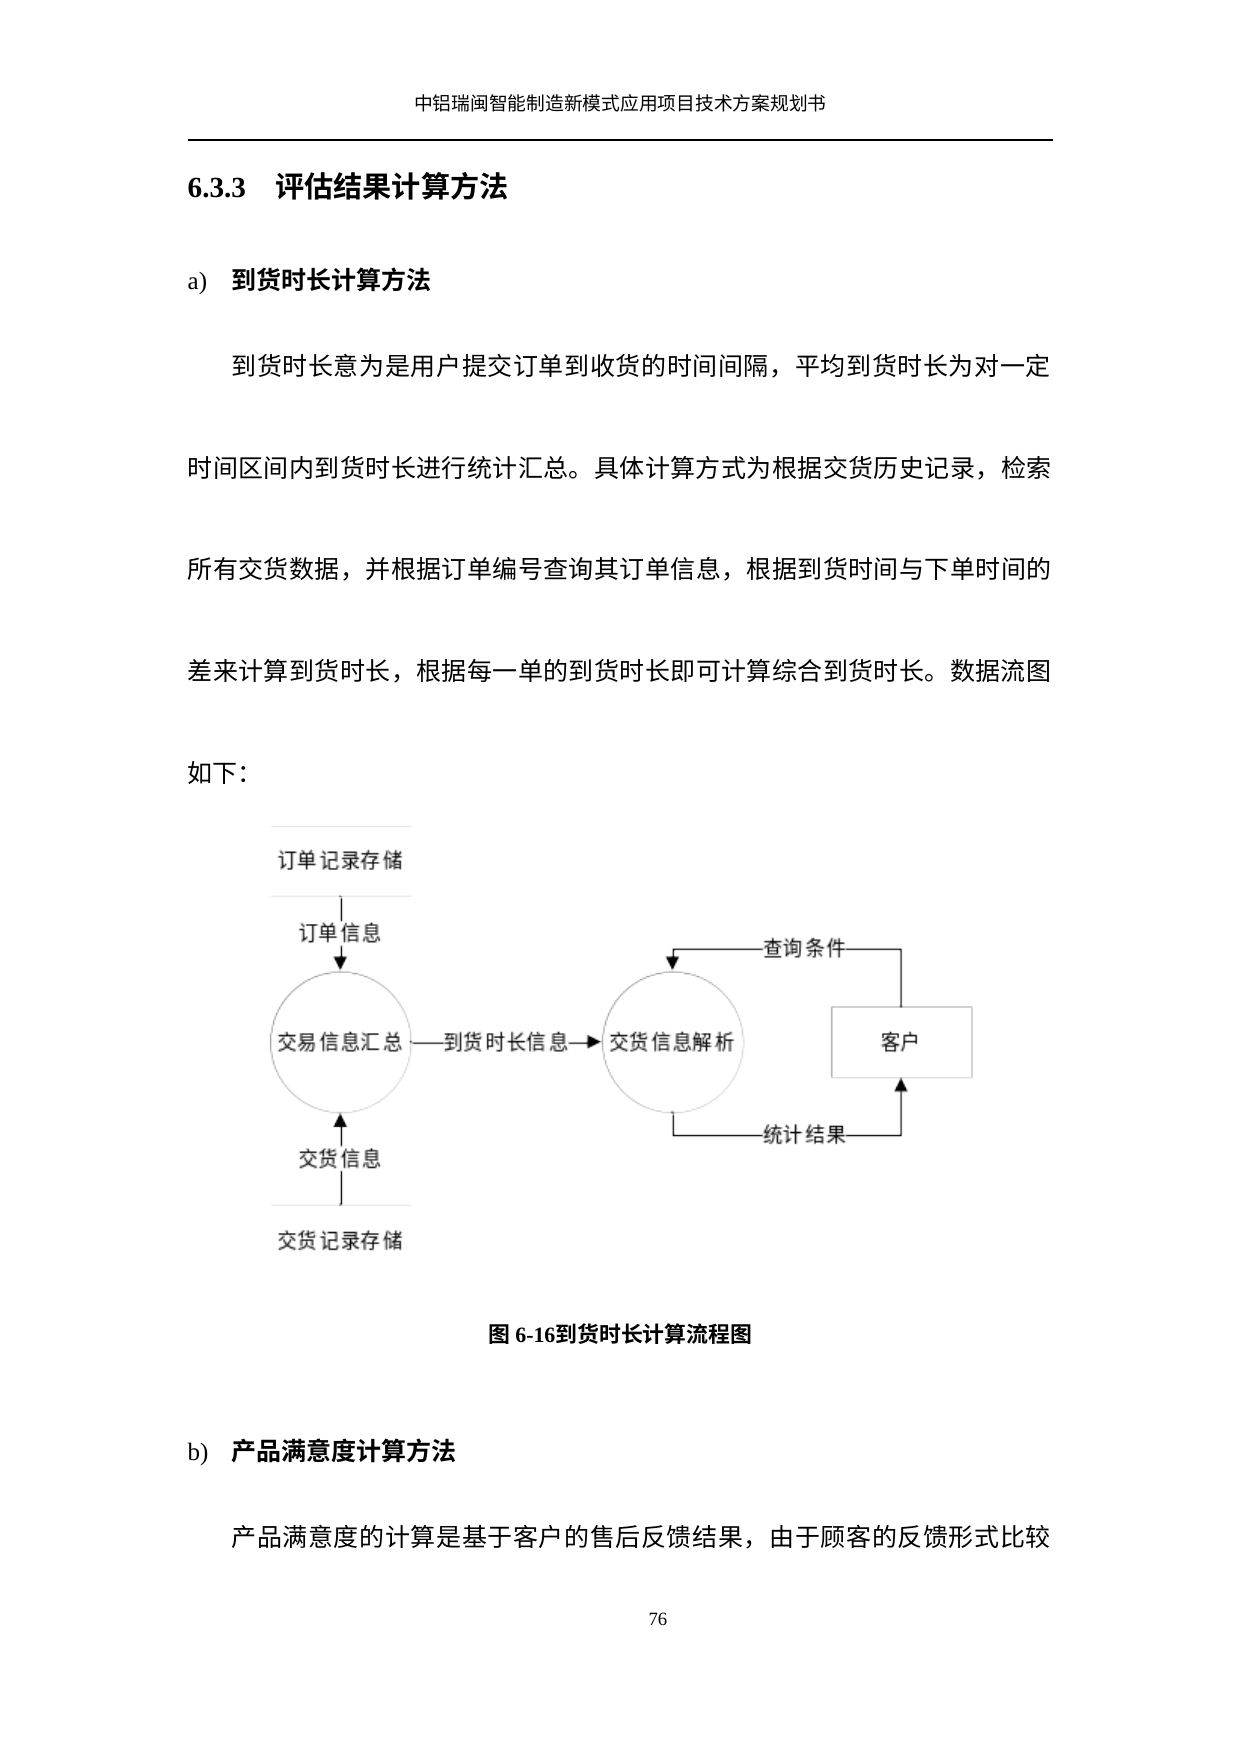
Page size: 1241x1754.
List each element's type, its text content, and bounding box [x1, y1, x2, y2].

subtitle 评估结果计算方法 [187, 164, 1053, 206]
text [187, 1502, 1053, 1569]
subtitle 到货时长计算方法 [187, 244, 1053, 312]
text 到货时长意为是用户提交订单到收货的时间间隔，平均到货时长为对一定时间区间内到货时长进行统计汇总。具体计算方式为根据交货历史记录，检索所有交货数据，并根据订单编号查询其订单信息，根据到货时间与下单时间的差来计算到货时长，根据每一单的到货时长即可计算综合到货时长。数据流图如下： [187, 330, 1053, 806]
subtitle 产品满意度计算方法 [187, 1416, 1053, 1483]
